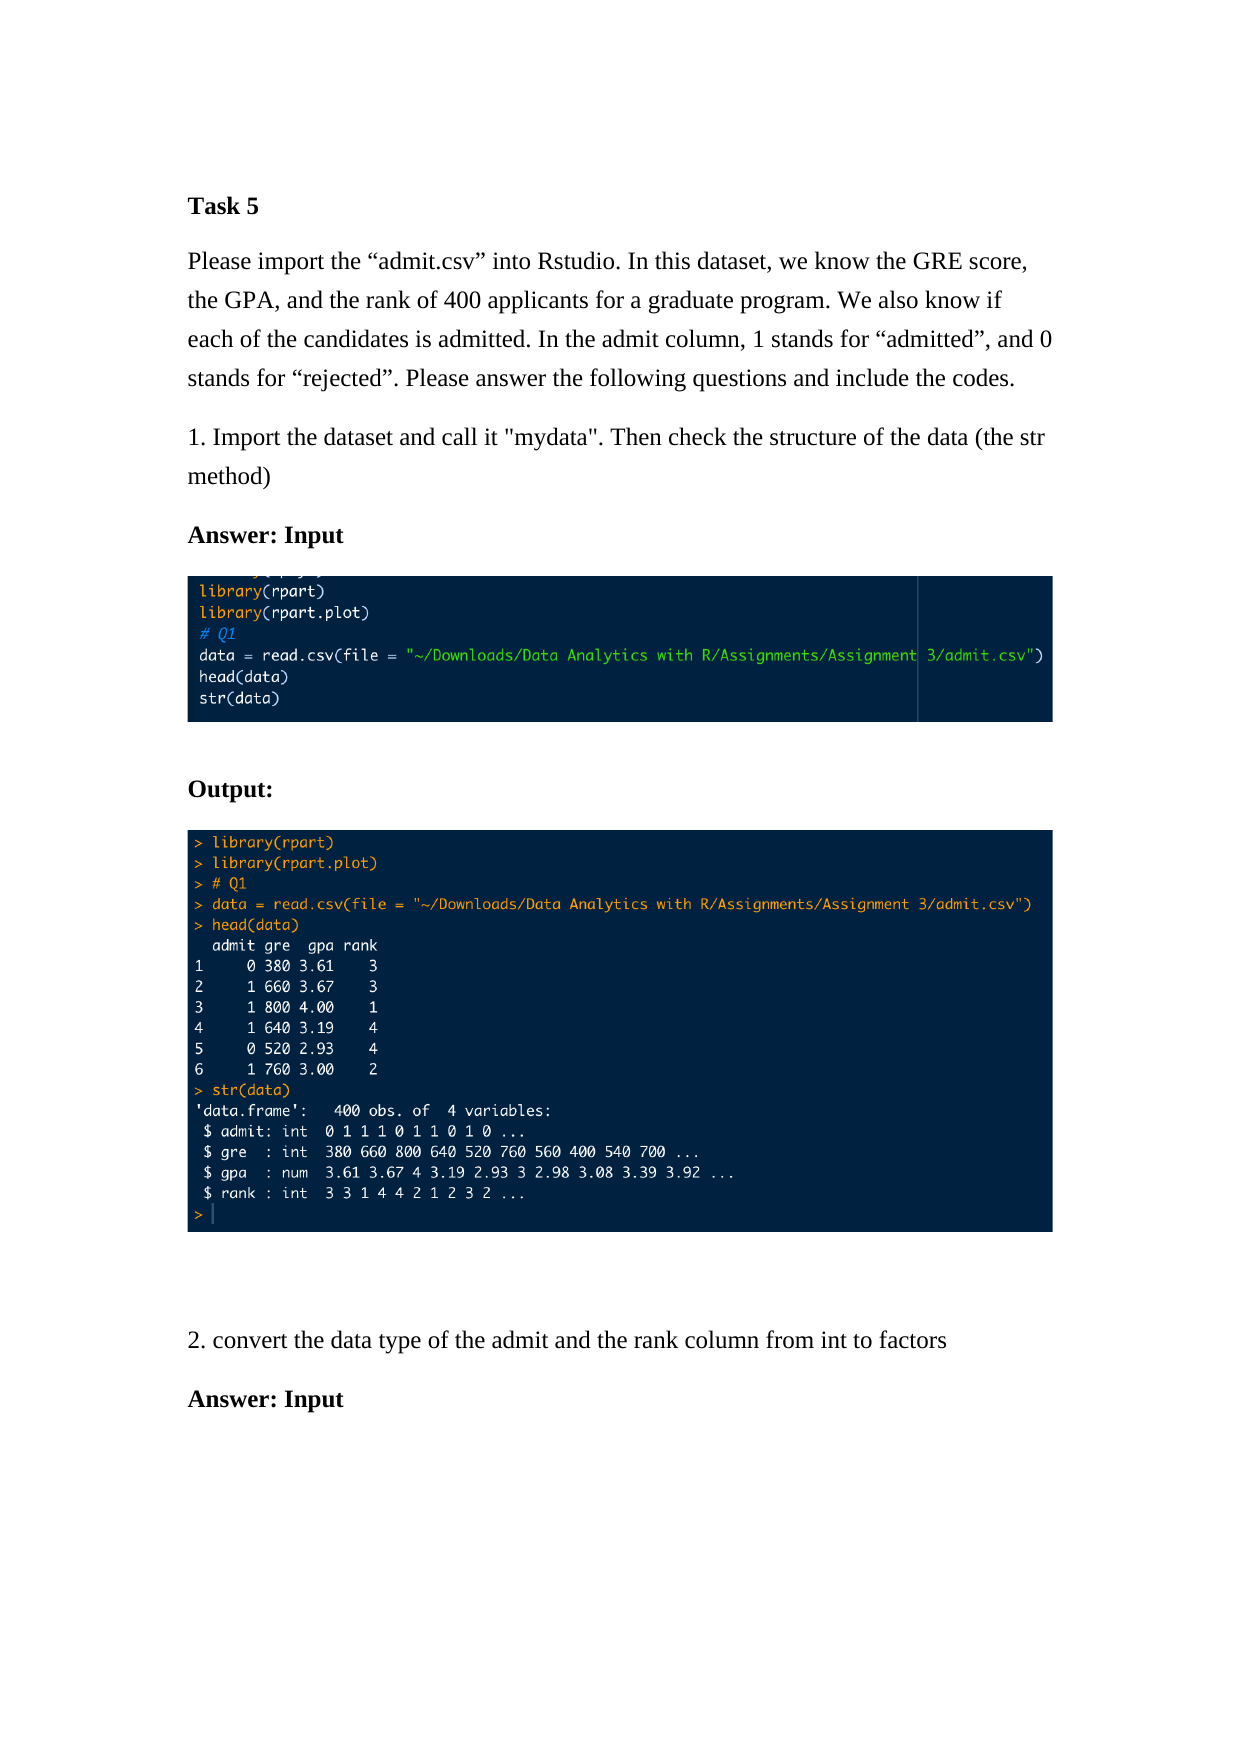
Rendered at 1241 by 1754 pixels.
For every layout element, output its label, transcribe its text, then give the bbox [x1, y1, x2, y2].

text Task 5 [187, 189, 1053, 223]
text Output: [187, 772, 1053, 806]
text 2. convert the data type of the admit and the rank column from int to factors [187, 1322, 1053, 1356]
text Answer: Input [187, 1381, 1053, 1415]
text Please import the “admit.csv” into Rstudio. In this dataset, we know the GRE score, the GPA, and the rank of 400 applicants for a graduate program. We also know if each of the candidates is admitted. In the admit column, 1 stands for “admitted”, and 0 stands for “rejected”. Please answer the following questions and include the codes. [187, 244, 1053, 394]
text 1. Import the dataset and call it "mydata". Then check the structure of the data (the str method) [187, 419, 1053, 492]
picture [187, 830, 1053, 1232]
picture [187, 576, 1053, 722]
text Answer: Input [187, 518, 1053, 552]
